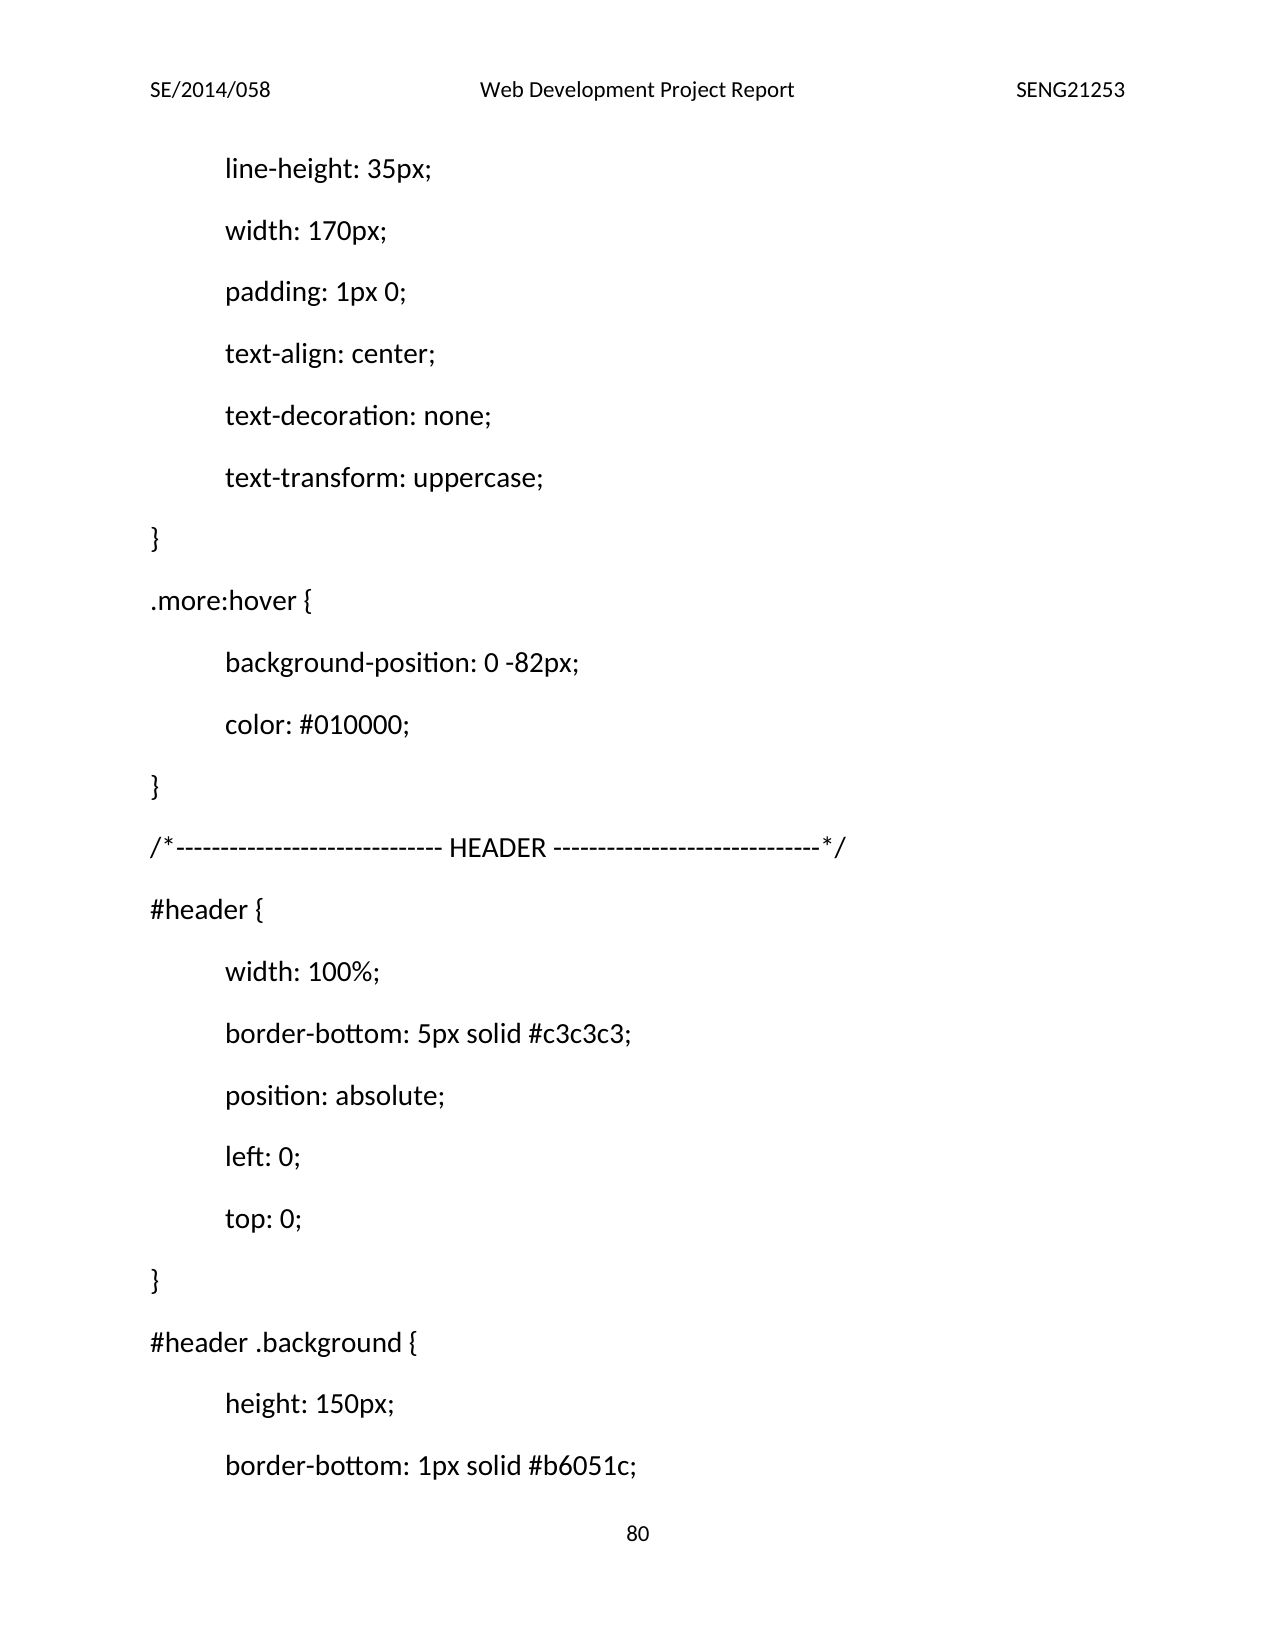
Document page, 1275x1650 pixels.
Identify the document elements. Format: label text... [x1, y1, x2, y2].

text #header .background { [150, 1324, 1125, 1359]
text text-decoration: none; [150, 397, 1125, 433]
text border-bottom: 1px solid #b6051c; [150, 1447, 1125, 1483]
text text-align: center; [150, 335, 1125, 371]
text #header { [150, 891, 1125, 927]
text } [150, 768, 1125, 803]
text height: 150px; [150, 1385, 1125, 1421]
text position: absolute; [150, 1077, 1125, 1112]
text top: 0; [150, 1200, 1125, 1236]
text width: 170px; [150, 212, 1125, 247]
text text-transform: uppercase; [150, 459, 1125, 494]
text line-height: 35px; [150, 150, 1125, 186]
text /*------------------------------ HEADER ------------------------------*/ [150, 829, 1125, 865]
text background-position: 0 -82px; [150, 644, 1125, 680]
text border-bottom: 5px solid #c3c3c3; [150, 1015, 1125, 1050]
text } [150, 1262, 1125, 1297]
text } [150, 521, 1125, 556]
text color: #010000; [150, 706, 1125, 742]
text width: 100%; [150, 953, 1125, 989]
text .more:hover { [150, 582, 1125, 618]
text padding: 1px 0; [150, 273, 1125, 309]
text left: 0; [150, 1138, 1125, 1174]
